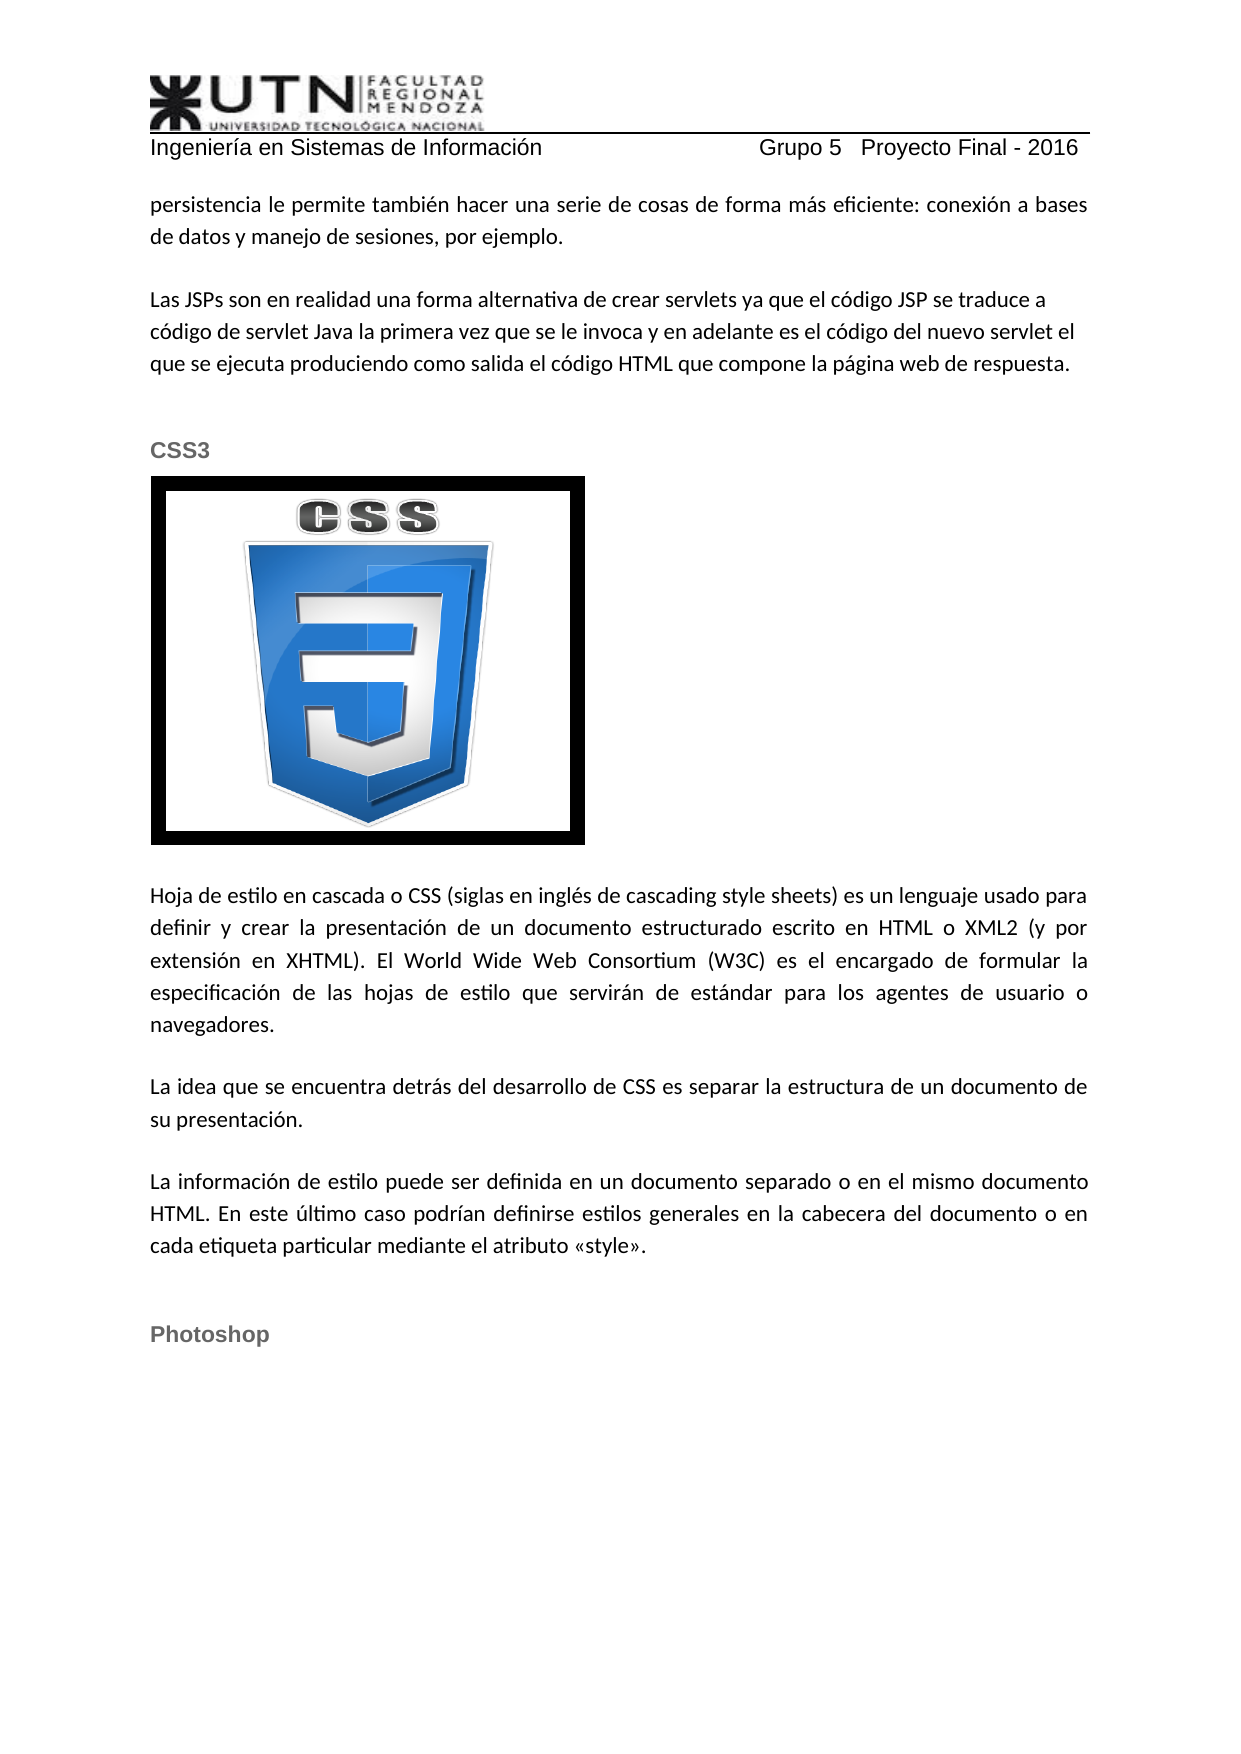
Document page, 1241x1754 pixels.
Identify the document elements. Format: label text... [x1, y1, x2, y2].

picture [166, 491, 570, 831]
text La idea que se encuentra detrás del desarrollo de CSS es separar la estructura de un documento de su presentación. [150, 1072, 1090, 1133]
subtitle CSS3 [150, 437, 1090, 463]
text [150, 190, 1090, 251]
text Las JSPs son en realidad una forma alternativa de crear servlets ya que el código JSP se traduce a código de servlet Java la primera vez que se le invoca y en adelante es el código del nuevo servlet el que se ejecuta produciendo como salida el código HTML que compone la página web de respuesta. [150, 285, 1090, 377]
picture [150, 75, 485, 131]
text La información de estilo puede ser definida en un documento separado o en el mismo documento HTML. En este último caso podrían definirse estilos generales en la cabecera del documento o en cada etiqueta particular mediante el atributo «style». [150, 1167, 1090, 1259]
text Hoja de estilo en cascada o CSS (siglas en inglés de cascading style sheets) es un lenguaje usado para definir y crear la presentación de un documento estructurado escrito en HTML o XML2 (y por extensión en XHTML). El World Wide Web Consortium (W3C) es el encargado de formular la especificación de las hojas de estilo que servirán de estándar para los agentes de usuario o navegadores. [150, 881, 1090, 1038]
subtitle Photoshop [150, 1321, 1090, 1347]
